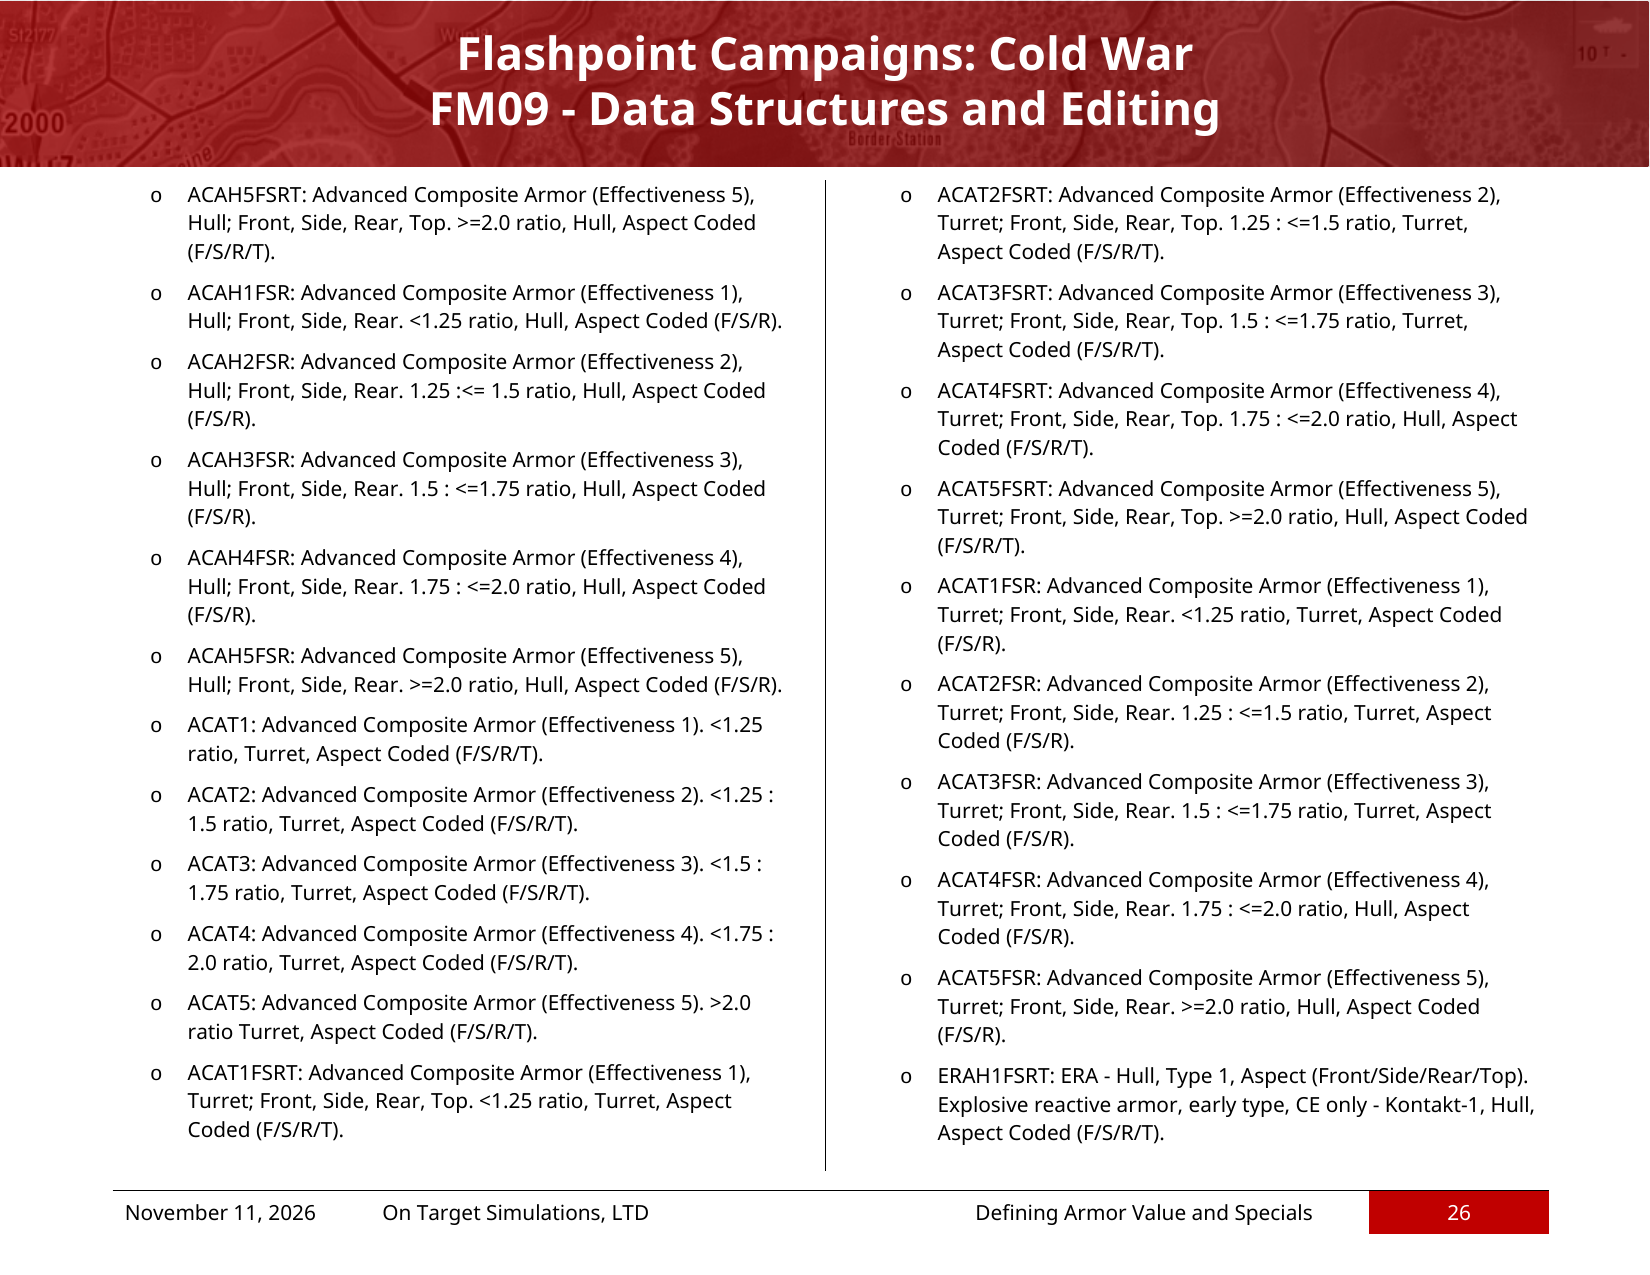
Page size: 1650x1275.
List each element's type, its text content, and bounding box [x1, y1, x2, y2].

list ACAH5FSRT: Advanced Composite Armor (Effectiveness 5), Hull; Front, Side, Rear, Top. >=2.0 ratio, Hull, Aspect Coded (F/S/R/T). [150, 180, 787, 265]
list ACAT4FSR: Advanced Composite Armor (Effectiveness 4), Turret; Front, Side, Rear. 1.75 : <=2.0 ratio, Hull, Aspect Coded (F/S/R). [900, 865, 1537, 951]
list ERAH1FSRT: ERA - Hull, Type 1, Aspect (Front/Side/Rear/Top). Explosive reactive armor, early type, CE only - Kontakt-1, Hull, Aspect Coded (F/S/R/T). [900, 1061, 1537, 1147]
list ACAT1: Advanced Composite Armor (Effectiveness 1). <1.25 ratio, Turret, Aspect Coded (F/S/R/T). [150, 711, 787, 768]
list ACAT3FSRT: Advanced Composite Armor (Effectiveness 3), Turret; Front, Side, Rear, Top. 1.5 : <=1.75 ratio, Turret, Aspect Coded (F/S/R/T). [900, 278, 1537, 363]
list ACAT4FSRT: Advanced Composite Armor (Effectiveness 4), Turret; Front, Side, Rear, Top. 1.75 : <=2.0 ratio, Hull, Aspect Coded (F/S/R/T). [900, 376, 1537, 461]
list ACAT5: Advanced Composite Armor (Effectiveness 5). >2.0 ratio Turret, Aspect Coded (F/S/R/T). [150, 988, 787, 1046]
list ACAT3: Advanced Composite Armor (Effectiveness 3). <1.5 : 1.75 ratio, Turret, Aspect Coded (F/S/R/T). [150, 849, 787, 907]
list ACAH5FSR: Advanced Composite Armor (Effectiveness 5), Hull; Front, Side, Rear. >=2.0 ratio, Hull, Aspect Coded (F/S/R). [150, 641, 787, 698]
list ACAH2FSR: Advanced Composite Armor (Effectiveness 2), Hull; Front, Side, Rear. 1.25 :<= 1.5 ratio, Hull, Aspect Coded (F/S/R). [150, 347, 787, 433]
list ACAT2FSR: Advanced Composite Armor (Effectiveness 2), Turret; Front, Side, Rear. 1.25 : <=1.5 ratio, Turret, Aspect Coded (F/S/R). [900, 669, 1537, 755]
list ACAH4FSR: Advanced Composite Armor (Effectiveness 4), Hull; Front, Side, Rear. 1.75 : <=2.0 ratio, Hull, Aspect Coded (F/S/R). [150, 543, 787, 629]
list ACAH3FSR: Advanced Composite Armor (Effectiveness 3), Hull; Front, Side, Rear. 1.5 : <=1.75 ratio, Hull, Aspect Coded (F/S/R). [150, 445, 787, 531]
list ACAT2FSRT: Advanced Composite Armor (Effectiveness 2), Turret; Front, Side, Rear, Top. 1.25 : <=1.5 ratio, Turret, Aspect Coded (F/S/R/T). [900, 180, 1537, 265]
list ACAT2: Advanced Composite Armor (Effectiveness 2). <1.25 : 1.5 ratio, Turret, Aspect Coded (F/S/R/T). [150, 780, 787, 837]
list ACAT5FSR: Advanced Composite Armor (Effectiveness 5), Turret; Front, Side, Rear. >=2.0 ratio, Hull, Aspect Coded (F/S/R). [900, 963, 1537, 1049]
list ACAT1FSR: Advanced Composite Armor (Effectiveness 1), Turret; Front, Side, Rear. <1.25 ratio, Turret, Aspect Coded (F/S/R). [900, 572, 1537, 657]
list ACAT5FSRT: Advanced Composite Armor (Effectiveness 5), Turret; Front, Side, Rear, Top. >=2.0 ratio, Hull, Aspect Coded (F/S/R/T). [900, 474, 1537, 559]
picture [0, 0, 1650, 167]
list ACAH1FSR: Advanced Composite Armor (Effectiveness 1), Hull; Front, Side, Rear. <1.25 ratio, Hull, Aspect Coded (F/S/R). [150, 278, 787, 335]
list ACAT3FSR: Advanced Composite Armor (Effectiveness 3), Turret; Front, Side, Rear. 1.5 : <=1.75 ratio, Turret, Aspect Coded (F/S/R). [900, 767, 1537, 853]
list ACAT1FSRT: Advanced Composite Armor (Effectiveness 1), Turret; Front, Side, Rear, Top. <1.25 ratio, Turret, Aspect Coded (F/S/R/T). [150, 1058, 787, 1143]
list ACAT4: Advanced Composite Armor (Effectiveness 4). <1.75 : 2.0 ratio, Turret, Aspect Coded (F/S/R/T). [150, 919, 787, 976]
